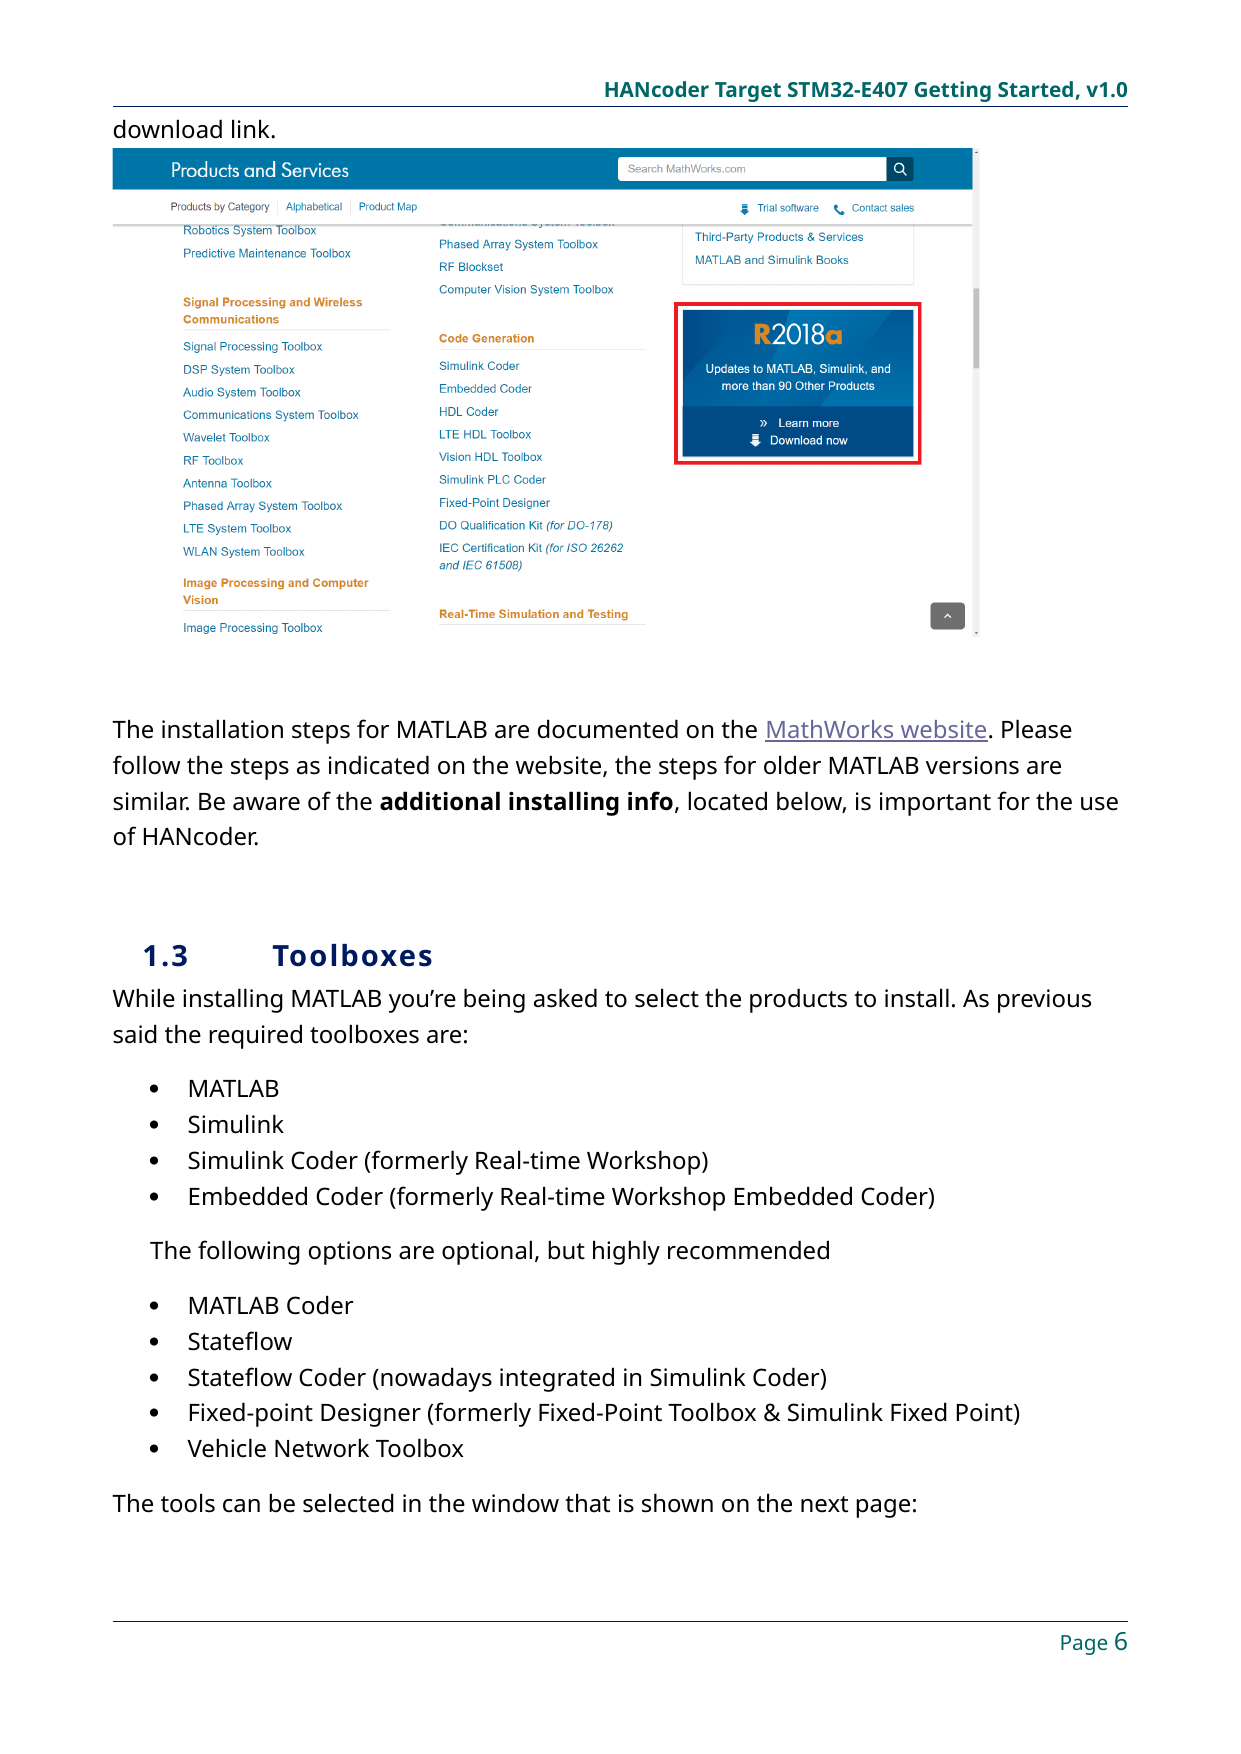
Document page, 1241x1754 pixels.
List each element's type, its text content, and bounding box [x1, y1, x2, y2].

picture [304, 168, 310, 176]
text The following options are optional, but highly recommended [150, 1234, 1128, 1267]
list Fixed-point Designer (formerly Fixed-Point Toolbox & Simulink Fixed Point) [150, 1396, 1128, 1429]
subtitle Toolboxes [142, 936, 1128, 975]
picture [257, 168, 262, 176]
list Stateflow Coder (nowadays integrated in Simulink Coder) [150, 1360, 1128, 1393]
list MATLAB [150, 1072, 1128, 1104]
list Embedded Coder (formerly Real-time Workshop Embedded Coder) [150, 1179, 1128, 1212]
list Vehicle Network Toolbox [150, 1432, 1128, 1464]
text The installation steps for MATLAB are documented on the MathWorks website. Please follow the steps as indicated on the website, the steps for older MATLAB versions are similar. Be aware of the additional installing info, located below, is important for the use of HANcoder. [112, 713, 1128, 853]
text While installing MATLAB you’re being asked to select the products to install. As previous said the required toolboxes are: [112, 982, 1128, 1050]
list Stateflow [150, 1324, 1128, 1357]
picture [112, 148, 980, 637]
list Simulink Coder (formerly Real-time Workshop) [150, 1144, 1128, 1176]
list MATLAB Coder [150, 1289, 1128, 1321]
text The tools can be selected in the window that is shown on the next page: [112, 1487, 1128, 1519]
list Simulink [150, 1108, 1128, 1140]
picture [619, 158, 886, 180]
